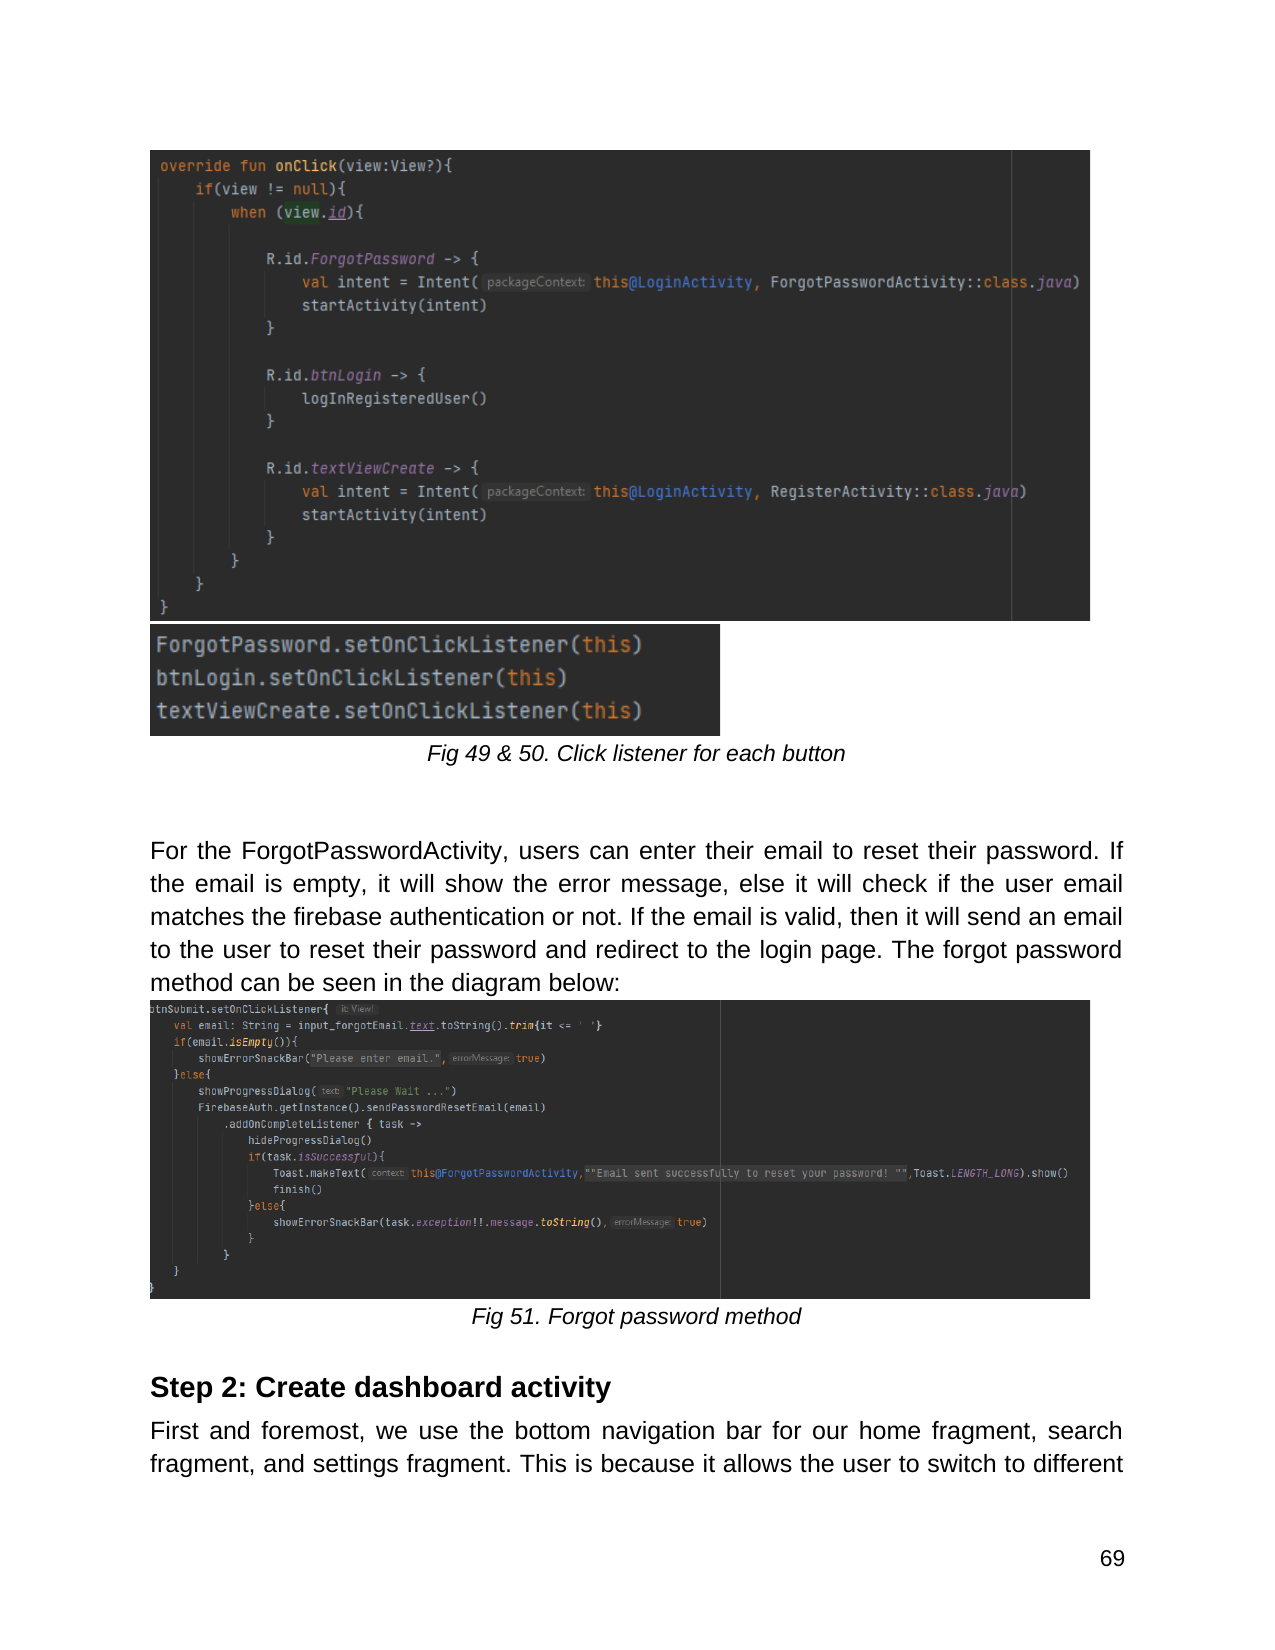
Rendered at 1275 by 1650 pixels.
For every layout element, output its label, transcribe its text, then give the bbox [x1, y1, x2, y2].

subtitle Step 2: Create dashboard activity [150, 1370, 1125, 1404]
picture [150, 624, 721, 736]
text Fig 49 & 50. Click listener for each button [150, 739, 1125, 766]
text Fig 51. Forgot password method [150, 1303, 1125, 1329]
picture [150, 1000, 1091, 1299]
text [150, 1416, 1125, 1478]
text For the ForgotPasswordActivity, users can enter their email to reset their password. If the email is empty, it will show the error message, else it will check if the user email matches the firebase authentication or not. If the email is valid, then it will send an email to the user to reset their password and redirect to the login page. The forgot password method can be seen in the diagram below: [150, 836, 1125, 997]
picture [150, 150, 1091, 621]
